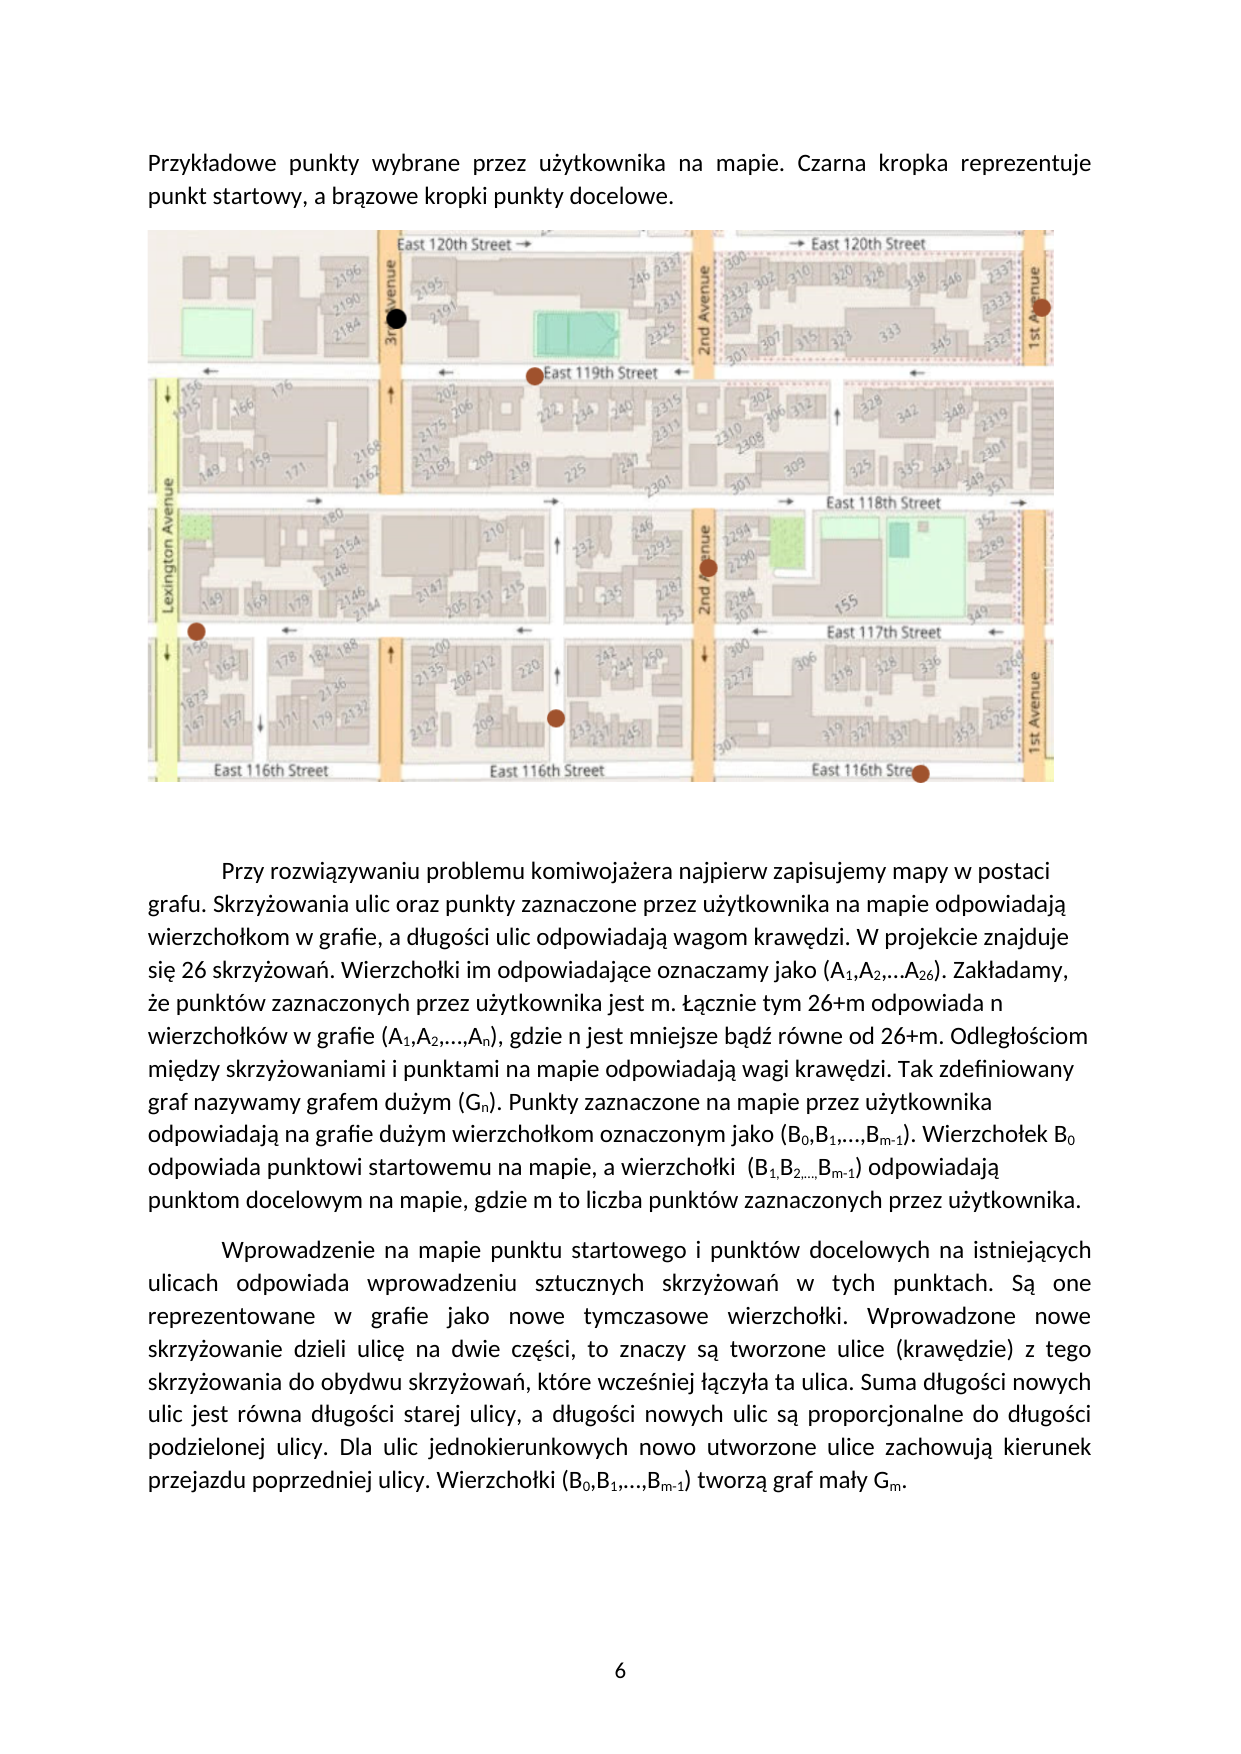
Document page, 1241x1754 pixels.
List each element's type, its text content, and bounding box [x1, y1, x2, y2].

text Wprowadzenie na mapie punktu startowego i punktów docelowych na istniejących ulicach odpowiada wprowadzeniu sztucznych skrzyżowań w tych punktach. Są one reprezentowane w grafie jako nowe tymczasowe wierzchołki. Wprowadzone nowe skrzyżowanie dzieli ulicę na dwie części, to znaczy są tworzone ulice (krawędzie) z tego skrzyżowania do obydwu skrzyżowań, które wcześniej łączyła ta ulica. Suma długości nowych ulic jest równa długości starej ulicy, a długości nowych ulic są proporcjonalne do długości podzielonej ulicy. Dla ulic jednokierunkowych nowo utworzone ulice zachowują kierunek przejazdu poprzedniej ulicy. Wierzchołki (B0,B1,…,Bm-1) tworzą graf mały Gm. [148, 1234, 1093, 1495]
picture [147, 230, 1056, 787]
text Przy rozwiązywaniu problemu komiwojażera najpierw zapisujemy mapy w postaci grafu. Skrzyżowania ulic oraz punkty zaznaczone przez użytkownika na mapie odpowiadają wierzchołkom w grafie, a długości ulic odpowiadają wagom krawędzi. W projekcie znajduje się 26 skrzyżowań. Wierzchołki im odpowiadające oznaczamy jako (A1,A2,…A26). Zakładamy, że punktów zaznaczonych przez użytkownika jest m. Łącznie tym 26+m odpowiada n wierzchołków w grafie (A1,A2,…,An), gdzie n jest mniejsze bądź równe od 26+m. Odległościom między skrzyżowaniami i punktami na mapie odpowiadają wagi krawędzi. Tak zdefiniowany graf nazywamy grafem dużym (Gn). Punkty zaznaczone na mapie przez użytkownika odpowiadają na grafie dużym wierzchołkom oznaczonym jako (B0,B1,…,Bm-1). Wierzchołek B0 odpowiada punktowi startowemu na mapie, a wierzchołki (B1,B2,…,Bm-1) odpowiadają punktom docelowym na mapie, gdzie m to liczba punktów zaznaczonych przez użytkownika. [148, 855, 1093, 1215]
text Przykładowe punkty wybrane przez użytkownika na mapie. Czarna kropka reprezentuje punkt startowy, a brązowe kropki punkty docelowe. [148, 148, 1093, 211]
